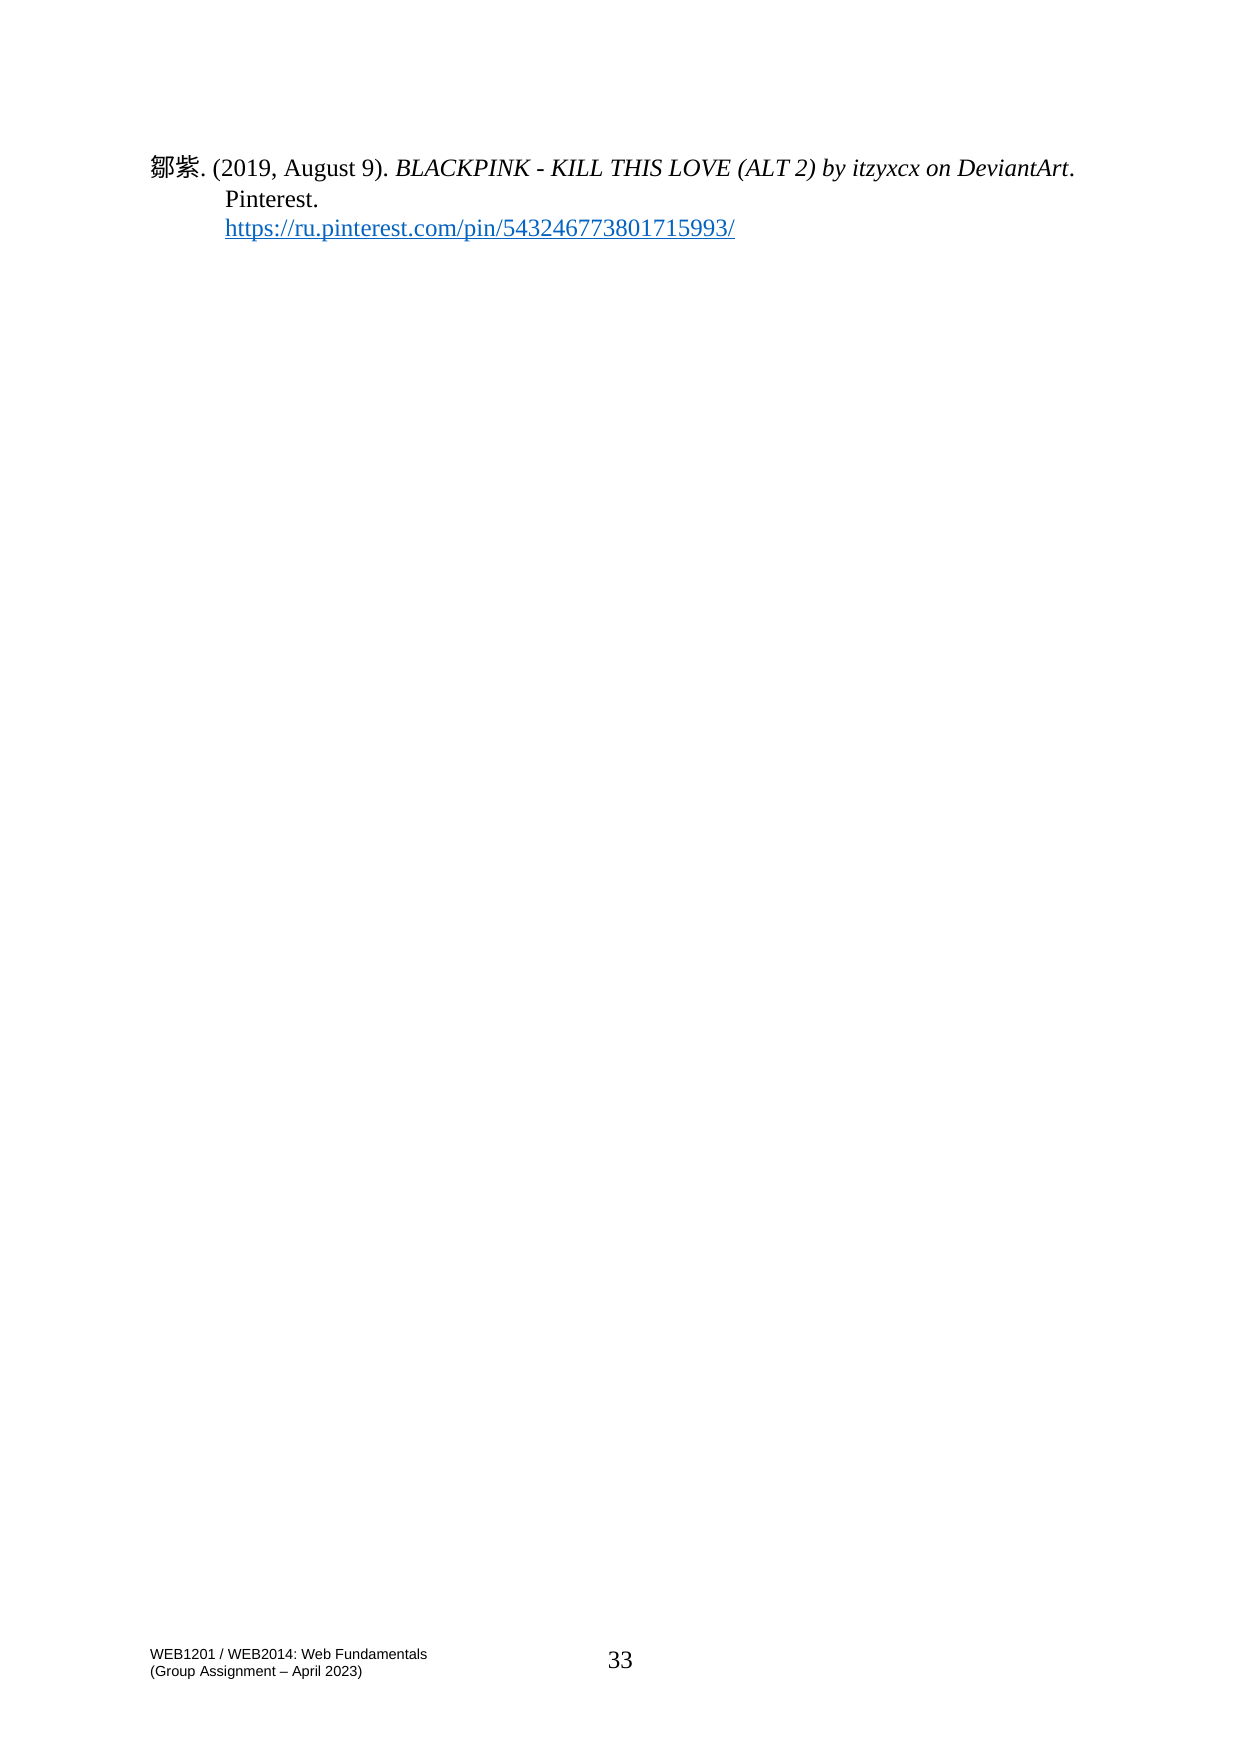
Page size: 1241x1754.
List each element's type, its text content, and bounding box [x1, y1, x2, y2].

text 鄒紫. (2019, August 9). BLACKPINK - KILL THIS LOVE (ALT 2) by itzyxcx on DeviantArt. Pinterest. https://ru.pinterest.com/pin/543246773801715993/ [150, 150, 1090, 242]
